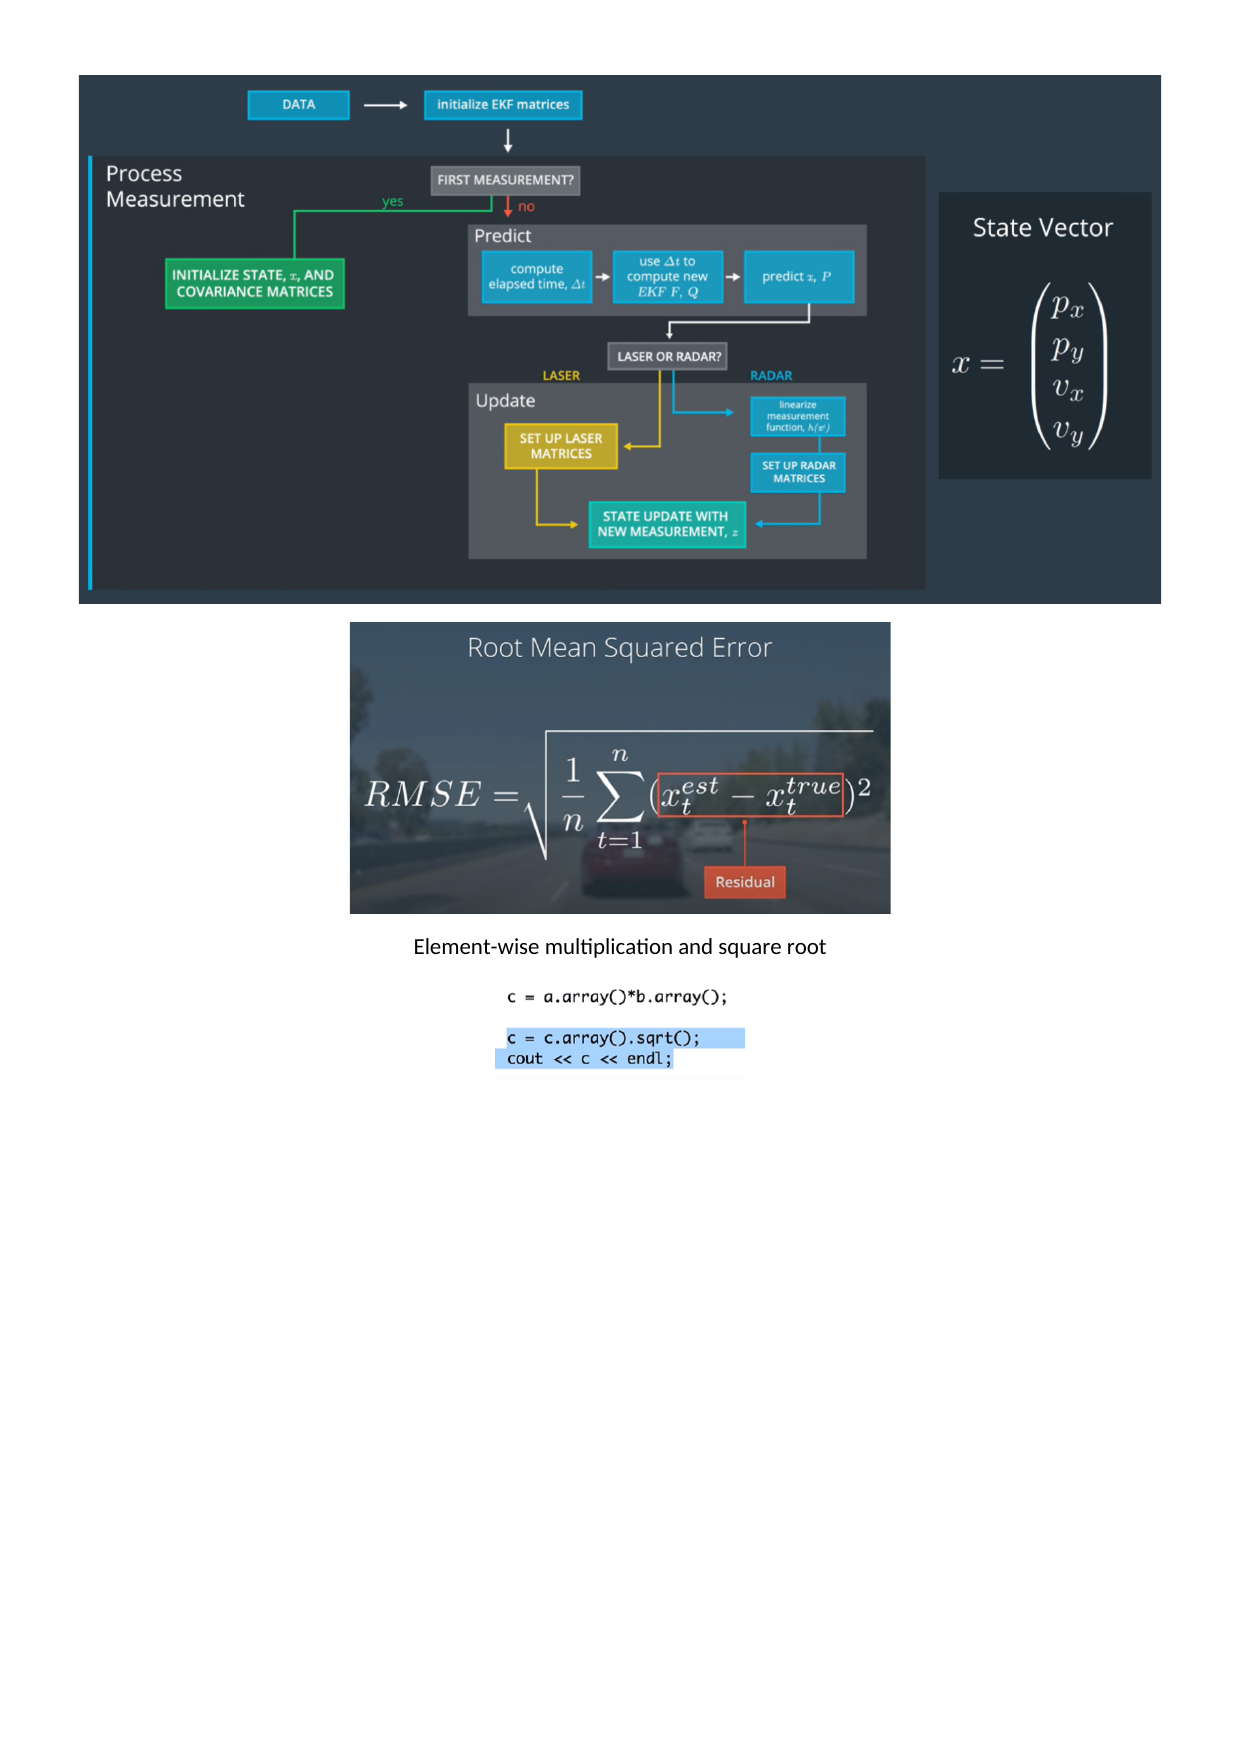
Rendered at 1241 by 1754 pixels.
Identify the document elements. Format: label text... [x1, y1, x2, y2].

picture [78, 75, 1162, 604]
picture [349, 622, 891, 914]
picture [495, 979, 745, 1079]
text Element-wise multiplication and square root [75, 932, 1165, 961]
